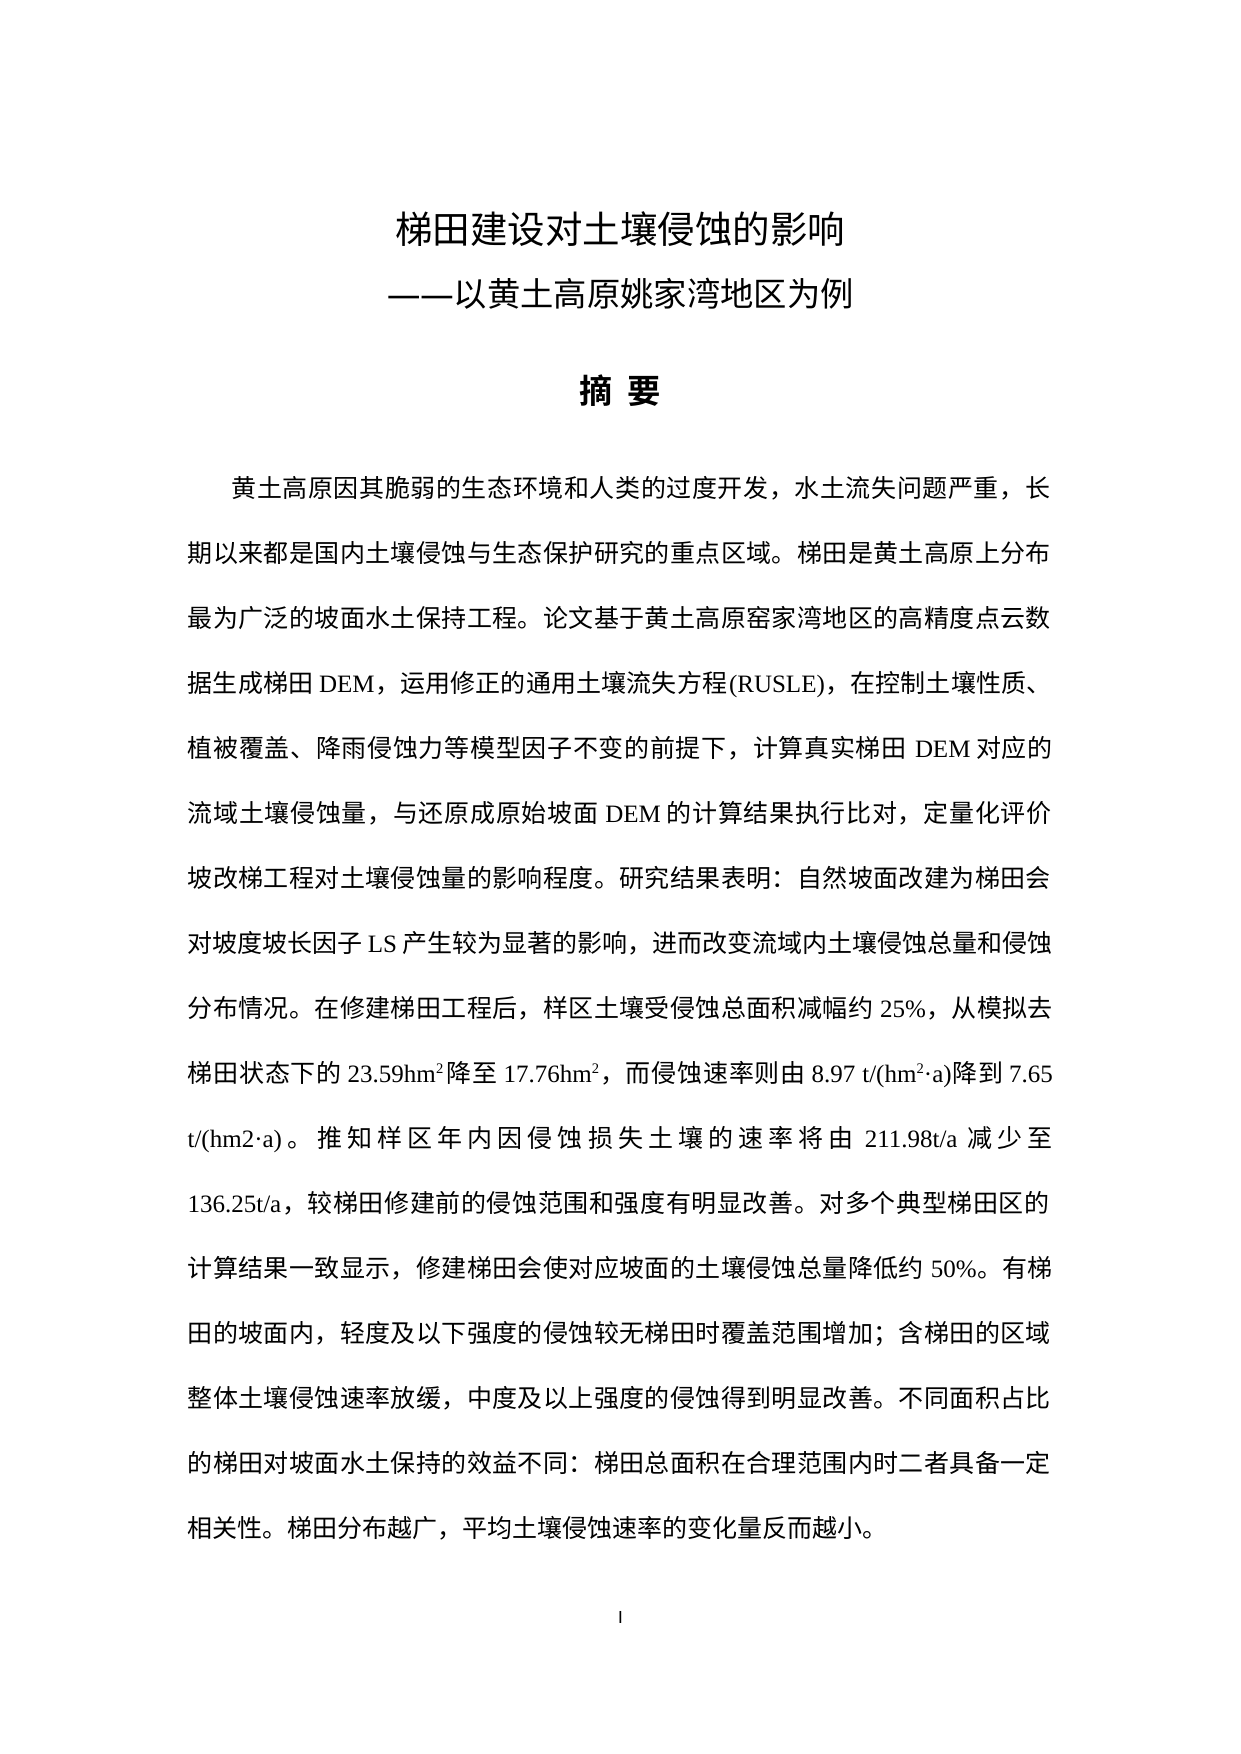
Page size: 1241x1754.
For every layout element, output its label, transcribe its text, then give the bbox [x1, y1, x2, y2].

text 梯田建设对土壤侵蚀的影响 [187, 194, 1053, 259]
text 摘 要 [187, 357, 1053, 422]
list ——以黄土高原姚家湾地区为例 [187, 259, 1053, 324]
text 黄土高原因其脆弱的生态环境和人类的过度开发，水土流失问题严重，长期以来都是国内土壤侵蚀与生态保护研究的重点区域。梯田是黄土高原上分布最为广泛的坡面水土保持工程。论文基于黄土高原窑家湾地区的高精度点云数据生成梯田DEM，运用修正的通用土壤流失方程(RUSLE)，在控制土壤性质、植被覆盖、降雨侵蚀力等模型因子不变的前提下，计算真实梯田DEM对应的流域土壤侵蚀量，与还原成原始坡面DEM的计算结果执行比对，定量化评价坡改梯工程对土壤侵蚀量的影响程度。研究结果表明：自然坡面改建为梯田会对坡度坡长因子LS产生较为显著的影响，进而改变流域内土壤侵蚀总量和侵蚀分布情况。在修建梯田工程后，样区土壤受侵蚀总面积减幅约25%，从模拟去梯田状态下的23.59hm2降至17.76hm2，而侵蚀速率则由8.97 t/(hm2·a)降到7.65 t/(hm2·a)。推知样区年内因侵蚀损失土壤的速率将由211.98t/a减少至136.25t/a，较梯田修建前的侵蚀范围和强度有明显改善。对多个典型梯田区的计算结果一致显示，修建梯田会使对应坡面的土壤侵蚀总量降低约50%。有梯田的坡面内，轻度及以下强度的侵蚀较无梯田时覆盖范围增加；含梯田的区域整体土壤侵蚀速率放缓，中度及以上强度的侵蚀得到明显改善。不同面积占比的梯田对坡面水土保持的效益不同：梯田总面积在合理范围内时二者具备一定相关性。梯田分布越广，平均土壤侵蚀速率的变化量反而越小。 [187, 454, 1053, 1559]
